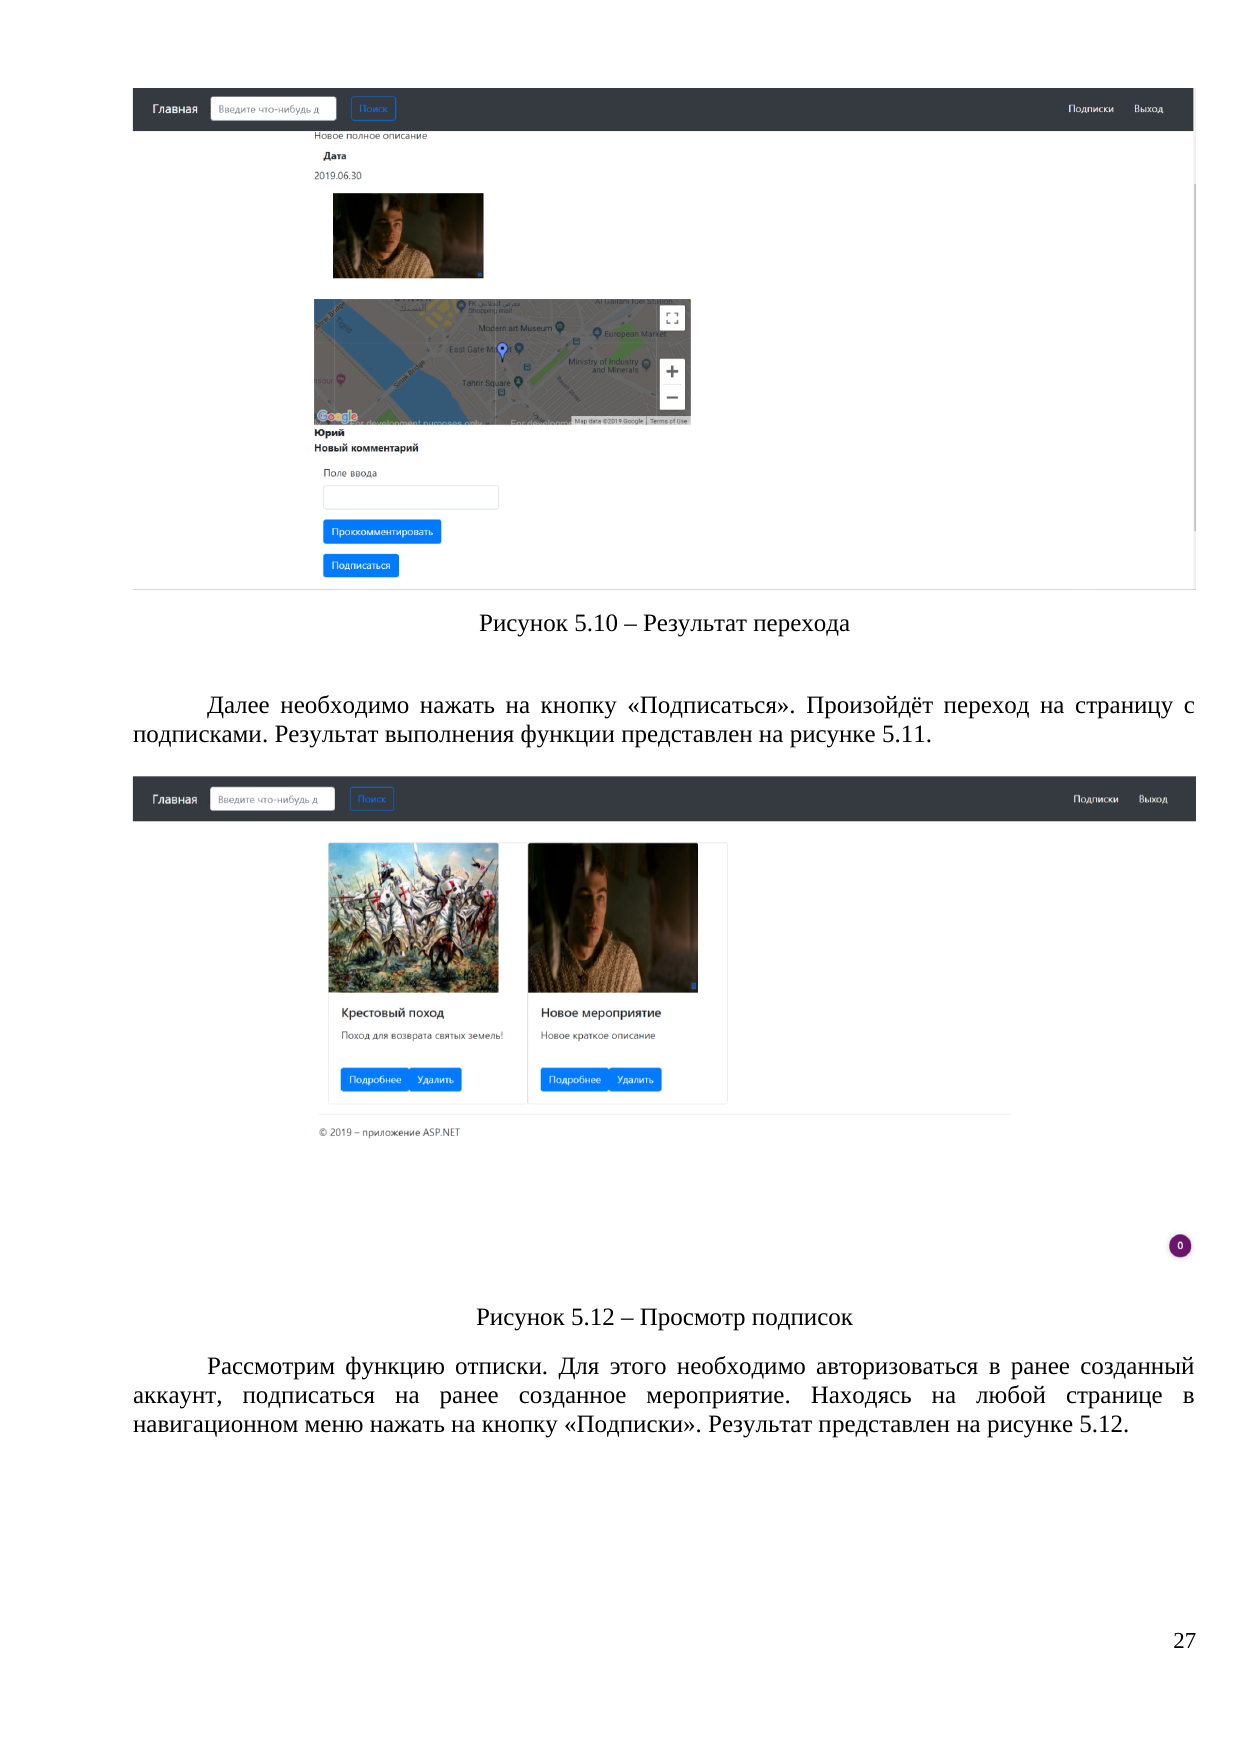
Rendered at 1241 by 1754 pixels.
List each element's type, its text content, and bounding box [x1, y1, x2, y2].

text Рассмотрим функцию отписки. Для этого необходимо авторизоваться в ранее созданный аккаунт, подписаться на ранее созданное мероприятие. Находясь на любой странице в навигационном меню нажать на кнопку «Подписки». Результат представлен на рисунке 5.12. [133, 1351, 1196, 1438]
picture [132, 776, 1196, 1274]
text Рисунок 5.10 – Результат перехода [133, 608, 1196, 637]
text Рисунок 5.12 – Просмотр подписок [133, 1302, 1196, 1331]
text Далее необходимо нажать на кнопку «Подписаться». Произойдёт переход на страницу с подписками. Результат выполнения функции представлен на рисунке 5.11. [133, 690, 1196, 747]
picture [132, 88, 1196, 590]
